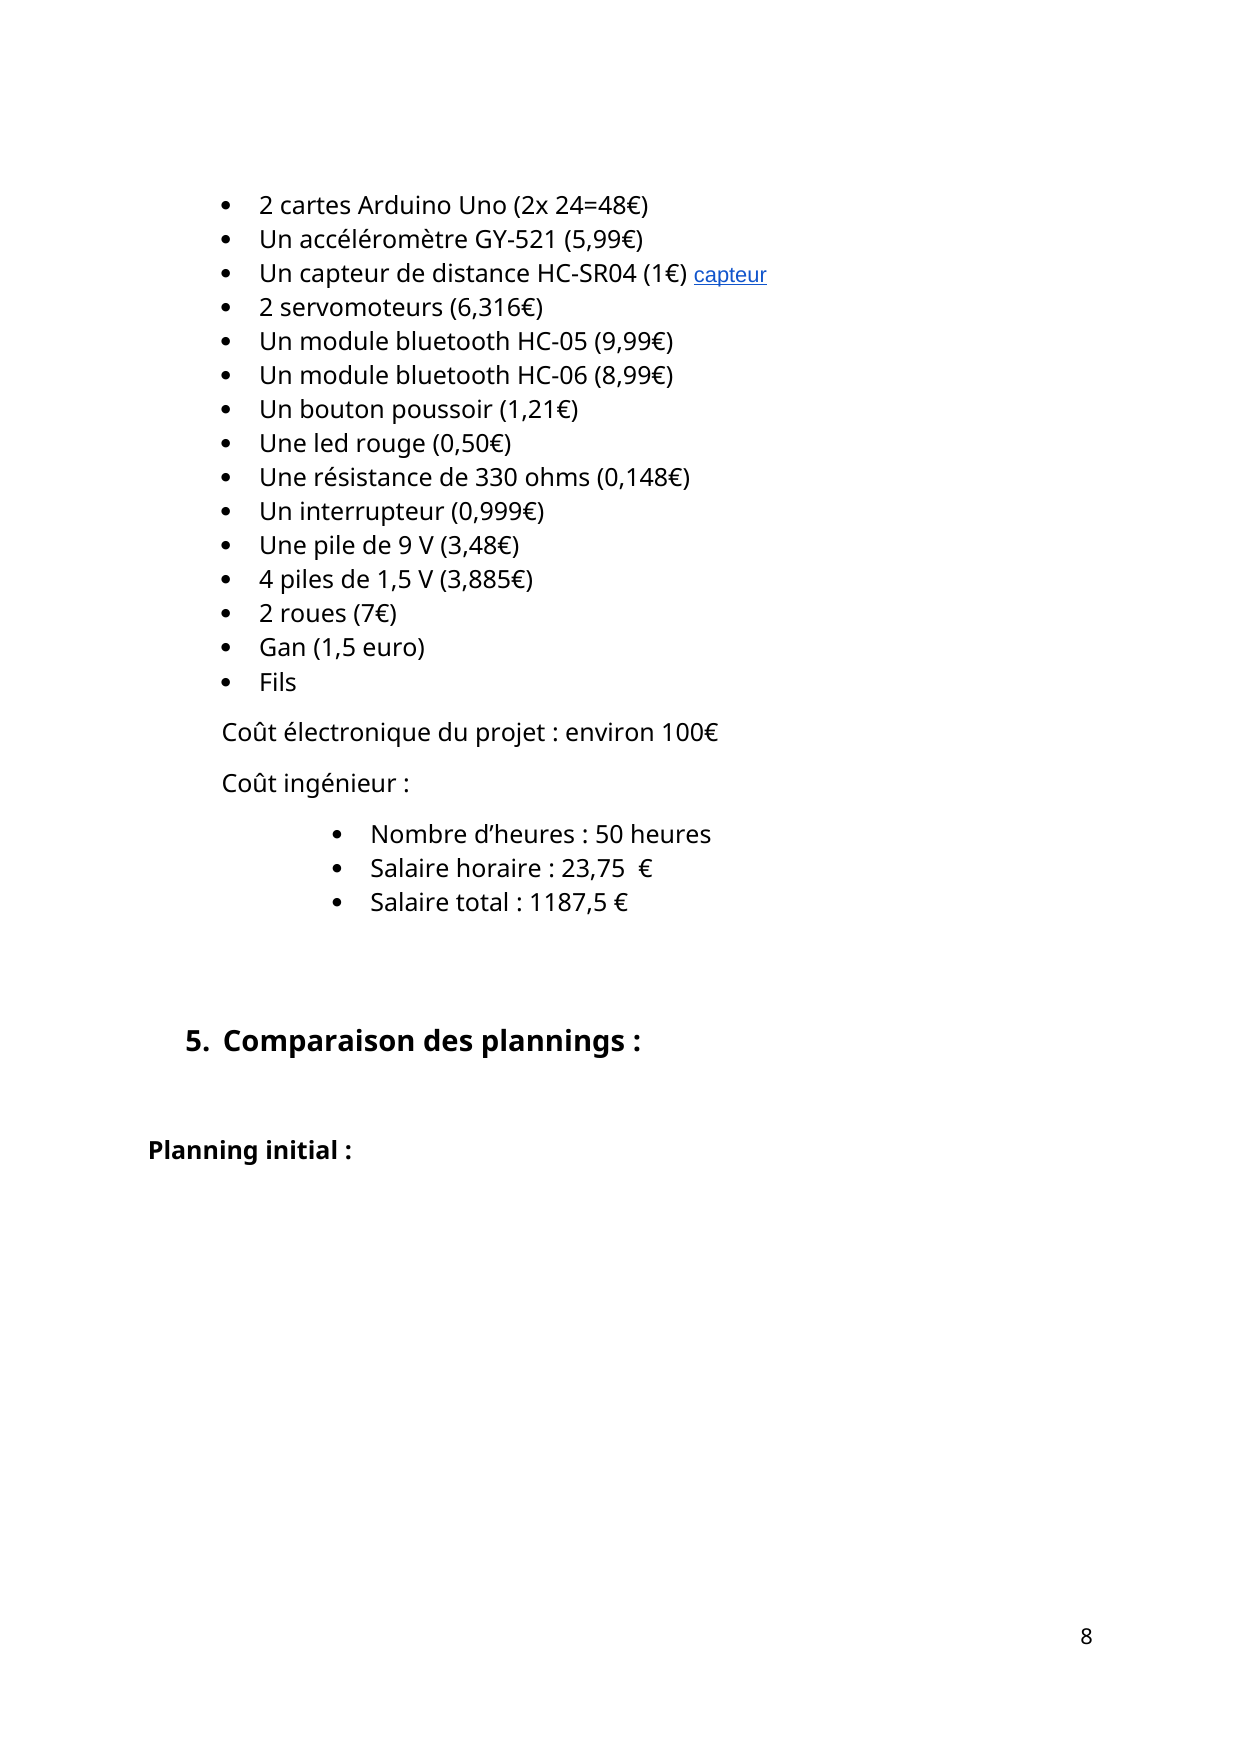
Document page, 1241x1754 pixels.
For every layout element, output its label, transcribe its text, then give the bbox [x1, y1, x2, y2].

list Un module bluetooth HC-05 (9,99€) [221, 323, 1093, 358]
list Fils [221, 664, 1093, 698]
list Un bouton poussoir (1,21€) [221, 392, 1093, 426]
list Un module bluetooth HC-06 (8,99€) [221, 358, 1093, 392]
list 2 roues (7€) [221, 596, 1093, 630]
list 2 cartes Arduino Uno (2x 24=48€) [221, 187, 1093, 221]
list Nombre d’heures : 50 heures [333, 816, 1093, 850]
list Une pile de 9 V (3,48€) [221, 528, 1093, 562]
list Gan (1,5 euro) [221, 630, 1093, 664]
text Planning initial : [148, 1133, 1093, 1167]
text Coût électronique du projet : environ 100€ [221, 715, 1093, 749]
list Un capteur de distance HC-SR04 (1€) capteur [221, 255, 1093, 289]
list 4 piles de 1,5 V (3,885€) [221, 562, 1093, 596]
list Comparaison des plannings : [185, 1020, 1093, 1060]
list 2 servomoteurs (6,316€) [221, 289, 1093, 323]
list Une led rouge (0,50€) [221, 426, 1093, 460]
list Un interrupteur (0,999€) [221, 494, 1093, 528]
list Une résistance de 330 ohms (0,148€) [221, 460, 1093, 494]
list Un accéléromètre GY-521 (5,99€) [221, 221, 1093, 255]
list Salaire total : 1187,5 € [333, 884, 1093, 918]
list Salaire horaire : 23,75 € [333, 850, 1093, 884]
text Coût ingénieur : [221, 766, 1093, 800]
